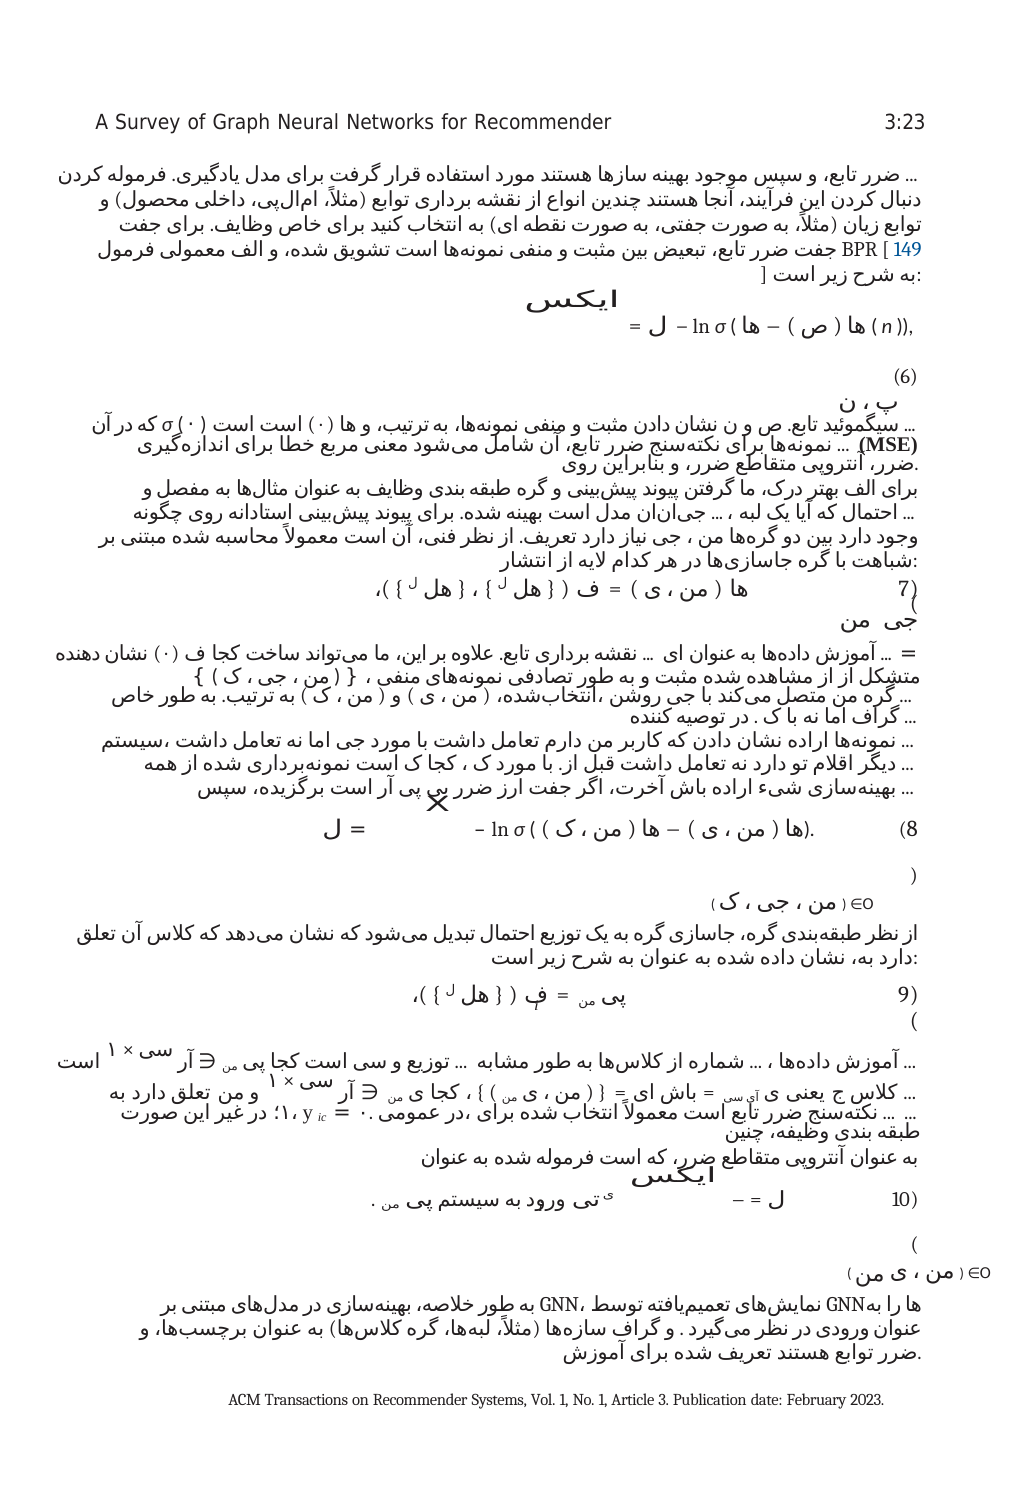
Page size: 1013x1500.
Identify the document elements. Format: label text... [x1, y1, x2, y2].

text من جی [47, 614, 918, 631]
text ل = X – ln σ ( ها ( من ، ی ) – ها ( من ، ک )). (8) [319, 799, 918, 891]
text فرموله کردن ‎‏ ... ضرر تابع، و سپس موجود بهینه سازها هستند مورد استفاده قرار گرفت برای مدل یادگیری. دنبال کردن این فرآیند، آنجا هستند چندین انواع از نقشه برداری توابع (مثلاً، ام‌ال‌پی، داخلی محصول) و توابع زیان (مثلاً، به صورت جفتی، به صورت نقطه ای) به انتخاب کنید برای خاص وظایف. برای جفت جفت ضرر تابع، تبعیض بین مثبت و منفی نمونه‌ها است تشویق شده، و الف معمولی فرمول BPR [ 149 ] به شرح زیر است: [52, 162, 921, 287]
text { ( من ، جی ، ک ) } ، متشکل از از مشاهده شده مثبت و به طور تصادفی نمونه‌های منفی انتخاب‌شده، ( من ، ی ) و ( من ، ک ) به ترتیب. به طور خاص، ‎‏ ... گره من متصل می‌کند با جی روشن ‎‏ ... گراف اما نه با ک . در توصیه کننده [96, 666, 920, 728]
text ( من ، ی من ) ∈O [95, 1261, 991, 1283]
text کجا پی من ∈ آر سی × ۱ است ‎‏ ... توزیع و سی است ‎‏ ... شماره از کلاس‌ها به طور مشابه، ‎‏ ... آموزش داده‌ها باش ای = { ( من ، ی من ) } ، کجا ی من ∈ آر سی × ۱ و من تعلق دارد به ‎‏ ... کلاس ج یعنی ی آی سی = ۱؛ در غیر این صورت، y ic = ۰. در عمومی، ‎‏ ... نکته‌سنج ضرر تابع است معمولاً انتخاب شده برای ‎‏ ... طبقه بندی وظیفه، چنین [52, 1045, 920, 1144]
text از نظر طبقه‌بندی گره، جاسازی گره به یک توزیع احتمال تبدیل می‌شود که نشان می‌دهد که کلاس آن تعلق دارد به، نشان داده شده به عنوان به شرح زیر است: [52, 922, 918, 970]
text پ ، ن [95, 389, 898, 415]
text به عنوان آنتروپی متقاطع ضرر، که است فرموله شده به عنوان [52, 1145, 918, 1169]
text سیستم، ‎‏ ... نمونه‌ها اراده نشان دادن که کاربر من دارم تعامل داشت با مورد جی اما نه تعامل داشت با مورد ک ، کجا ک است نمونه‌برداری شده از همه ‎‏ ... دیگر اقلام تو دارد نه تعامل داشت قبل از. آخرت، اگر جفت ارز ضرر بی پی آر است برگزیده، سپس ‎‏ ... بهینه‌سازی شیء اراده باش [96, 729, 918, 799]
text ل = – ایکس ی تی ورود به سیستم پی من . (10) [364, 1169, 918, 1261]
text برای الف بهتر درک، ما گرفتن پیوند پیش‌بینی و گره طبقه بندی وظایف به عنوان مثال‌ها به مفصل و استادانه روی چگونه ‎‏ ... جی‌ان‌ان مدل است بهینه شده. برای پیوند پیش‌بینی، ‎‏ ... احتمال که آیا یک لبه وجود دارد بین دو گره‌ها من ، جی نیاز دارد تعریف. از نظر فنی، آن است معمولاً محاسبه شده مبتنی بر شباهت با گره جاسازی‌ها در هر کدام لایه از انتشار: [96, 477, 918, 573]
text به طور خلاصه، بهینه‌سازی در مدل‌های مبتنی بر GNN، نمایش‌های تعمیم‌یافته توسط GNNها را به عنوان ورودی در نظر می‌گیرد . و گراف سازه‌ها (مثلاً، لبه‌ها، گره کلاس‌ها) به عنوان برچسب‌ها، و ضرر توابع هستند تعریف شده برای آموزش. [96, 1292, 921, 1364]
text کجا ف ( · ) نشان دهنده ‎‏ ... نقشه برداری تابع. علاوه بر این، ما می‌تواند ساخت ‎‏ ... آموزش داده‌ها به عنوان ای = [52, 638, 918, 666]
text پی من = ف ( { هل ل } )، (9) [408, 982, 918, 1035]
text ها ( من ، ی ) = ف ( { هل ل } ، { هل ل } )، (7) [371, 584, 918, 614]
text ل = ایکس – ln σ ( ها ( ص ) – ها ( n )), (6) [351, 287, 918, 389]
text که در آن σ ( · ) است ‎‏ ... سیگموئید تابع. ص و ن نشان دادن مثبت و منفی نمونه‌ها، به ترتیب، و ها ( · ) است برای اندازه‌گیری ‎‏ ... نمونه‌ها برای نکته‌سنج ضرر تابع، آن شامل می‌شود معنی مربع خطا (MSE) ضرر، آنتروپی متقاطع ضرر، و بنابراین روی. [52, 415, 918, 476]
text ( من ، جی ، ک ) ∈O [95, 891, 873, 913]
